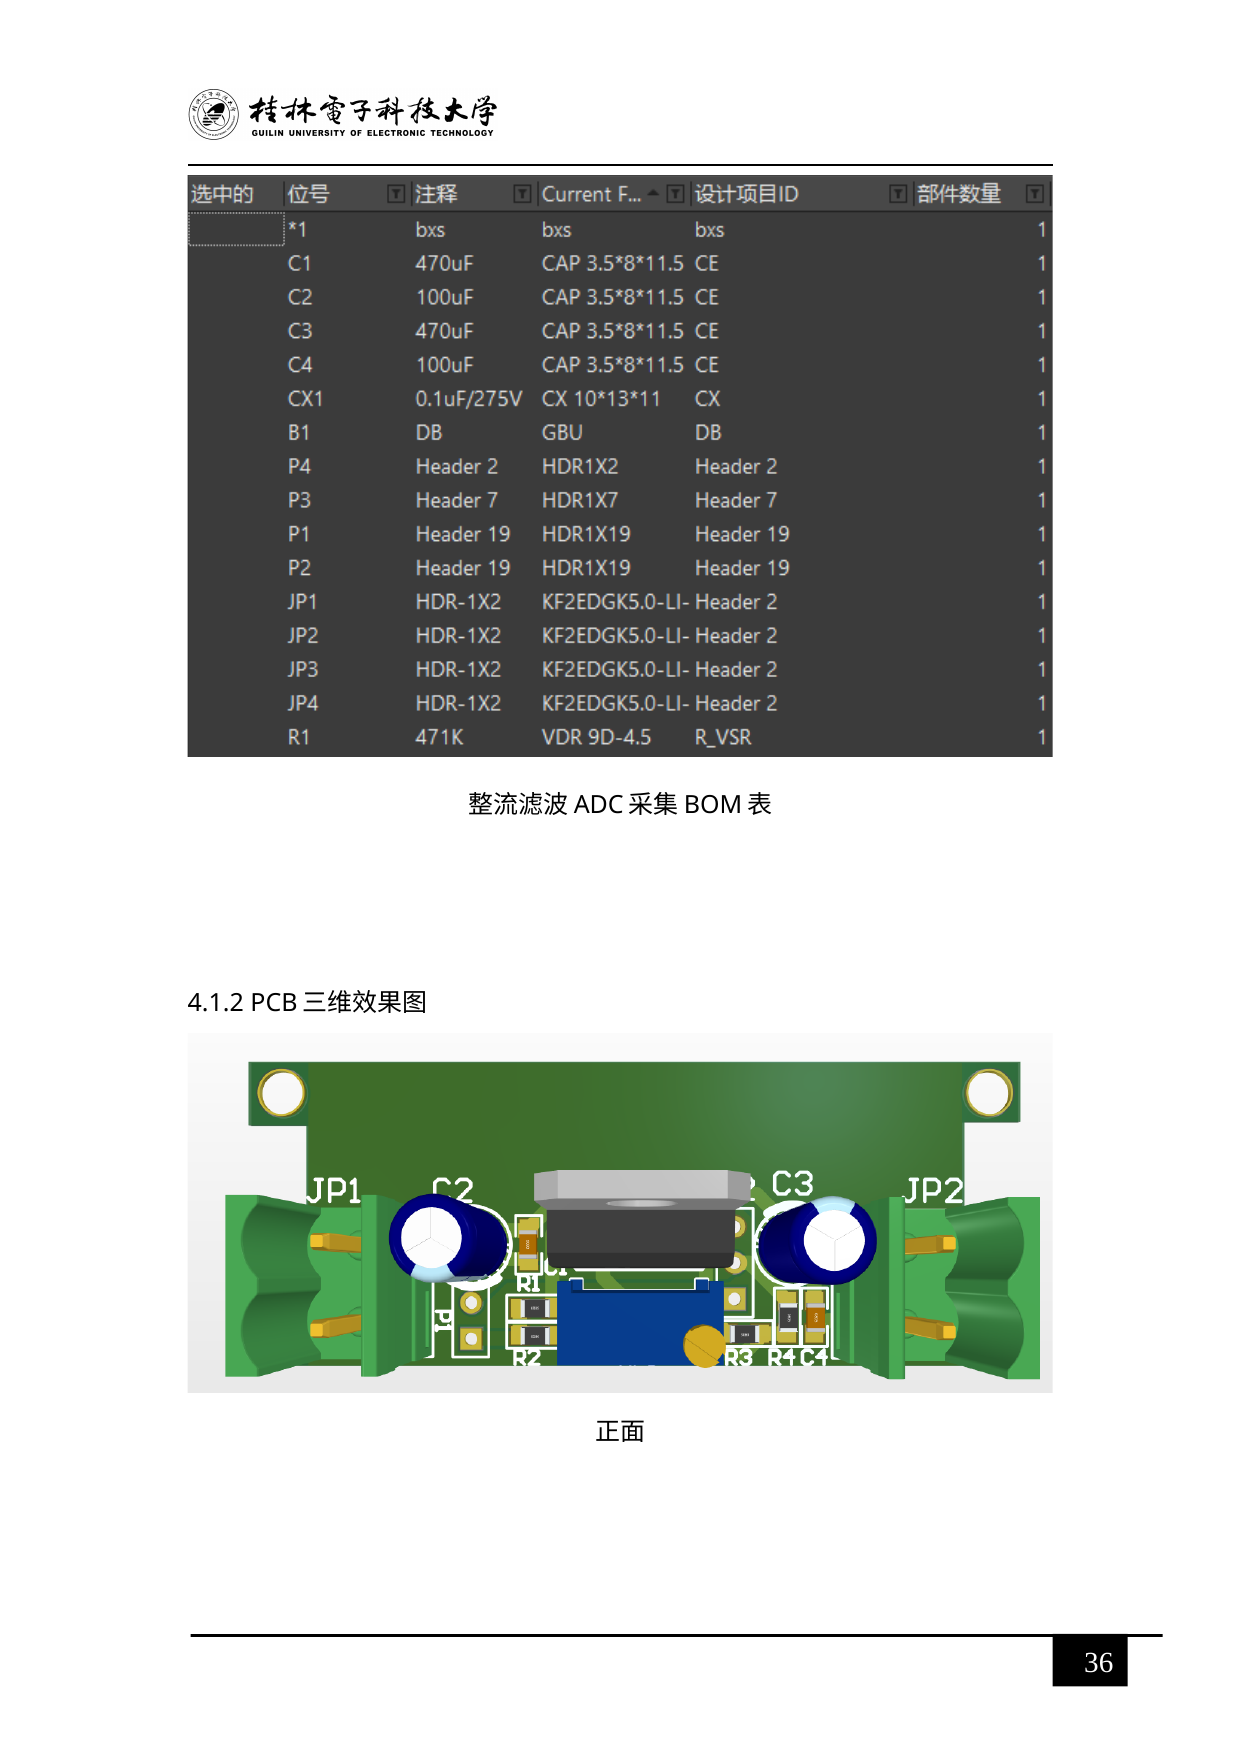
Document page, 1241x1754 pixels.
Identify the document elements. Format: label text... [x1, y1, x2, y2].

picture [187, 175, 1053, 757]
text 4.1.2 PCB三维效果图 [187, 967, 1053, 1033]
picture [187, 1033, 1053, 1393]
text 正面 [187, 1397, 1053, 1463]
text 整流滤波ADC采集BOM表 [187, 769, 1053, 835]
picture [187, 88, 498, 141]
